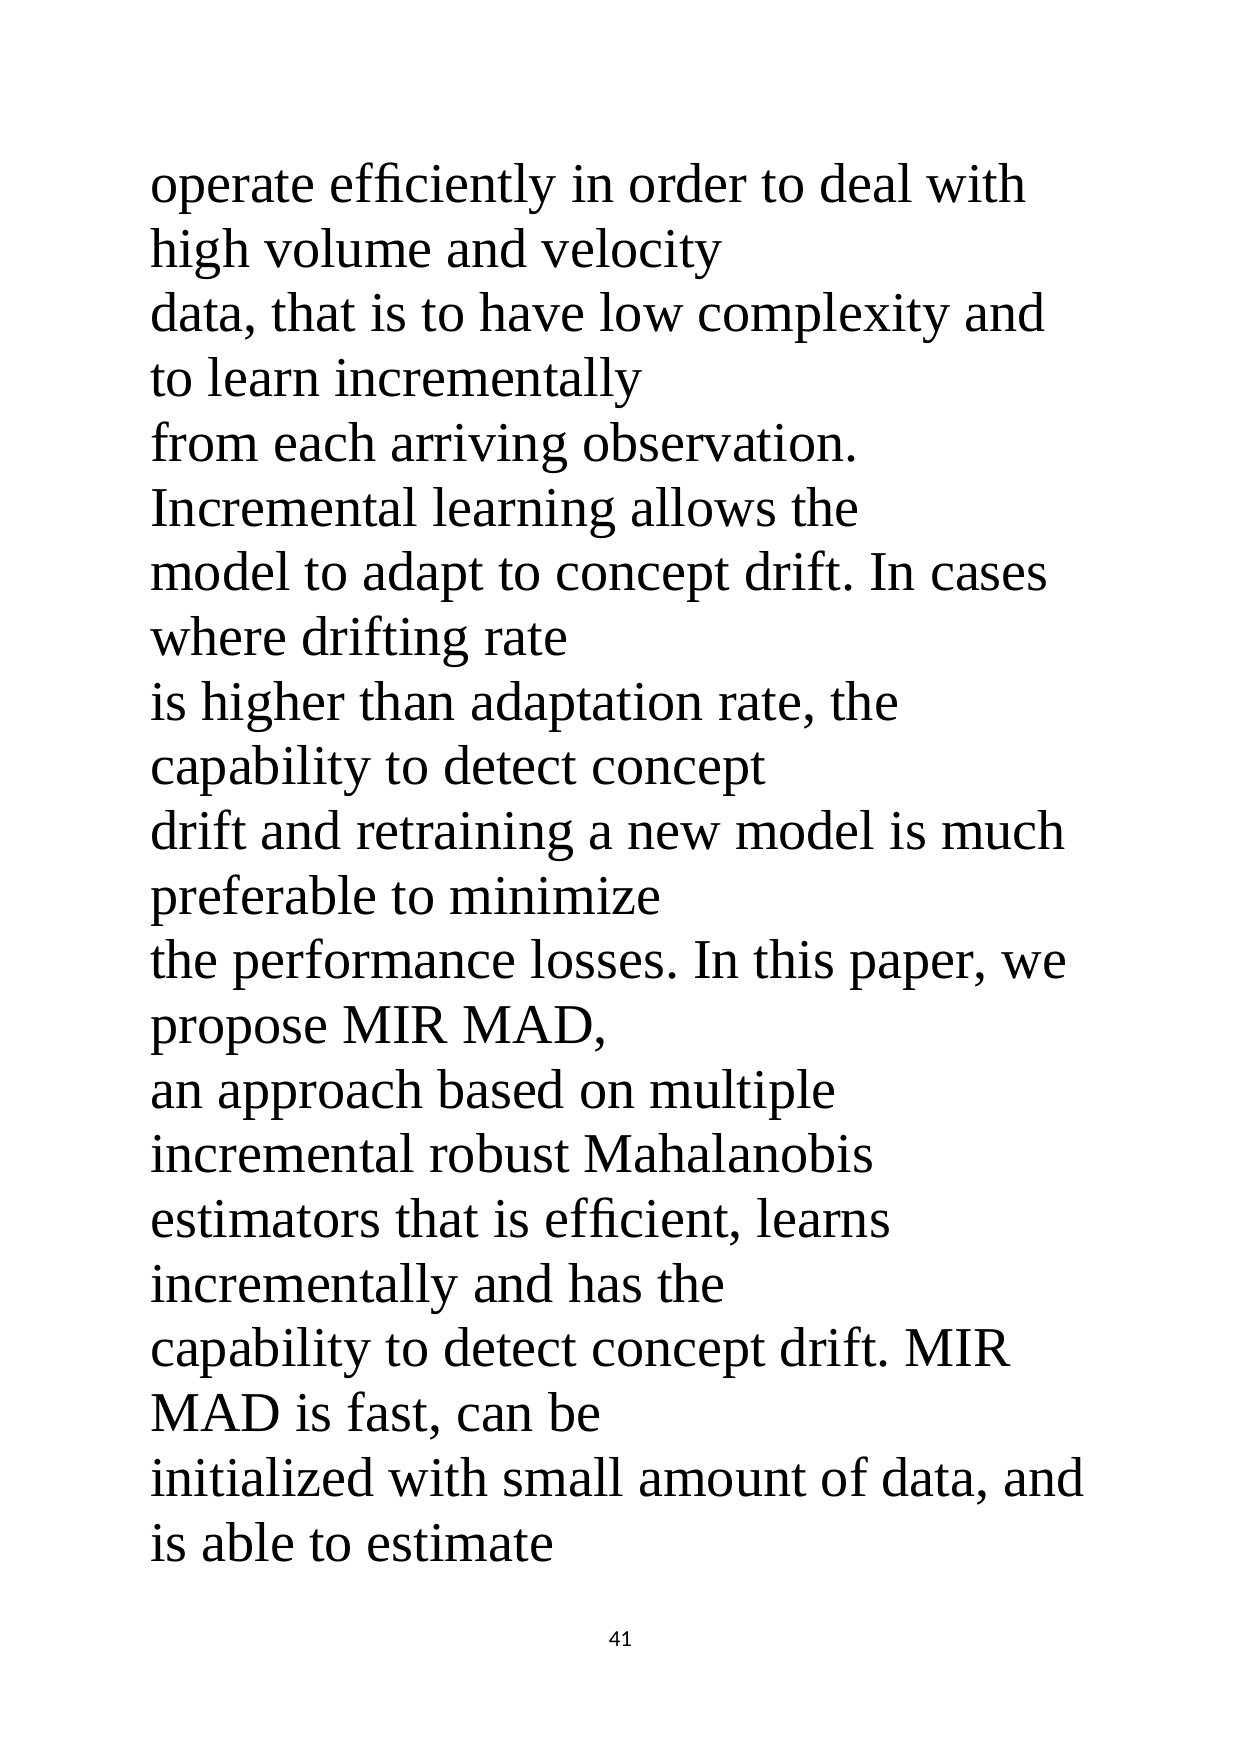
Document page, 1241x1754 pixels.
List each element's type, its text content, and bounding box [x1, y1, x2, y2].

text an approach based on multiple incremental robust Mahalanobis [150, 1056, 1090, 1185]
text initialized with small amount of data, and is able to estimate [150, 1444, 1090, 1573]
text drift and retraining a new model is much preferable to minimize [150, 797, 1090, 926]
text capability to detect concept drift. MIR MAD is fast, can be [150, 1314, 1090, 1444]
text model to adapt to concept drift. In cases where drifting rate [150, 538, 1090, 667]
text operate efﬁciently in order to deal with high volume and velocity [150, 150, 1090, 279]
text from each arriving observation. Incremental learning allows the [150, 409, 1090, 538]
text the performance losses. In this paper, we propose MIR MAD, [150, 926, 1090, 1056]
text estimators that is efﬁcient, learns incrementally and has the [150, 1185, 1090, 1314]
text data, that is to have low complexity and to learn incrementally [150, 279, 1090, 409]
text is higher than adaptation rate, the capability to detect concept [150, 667, 1090, 797]
